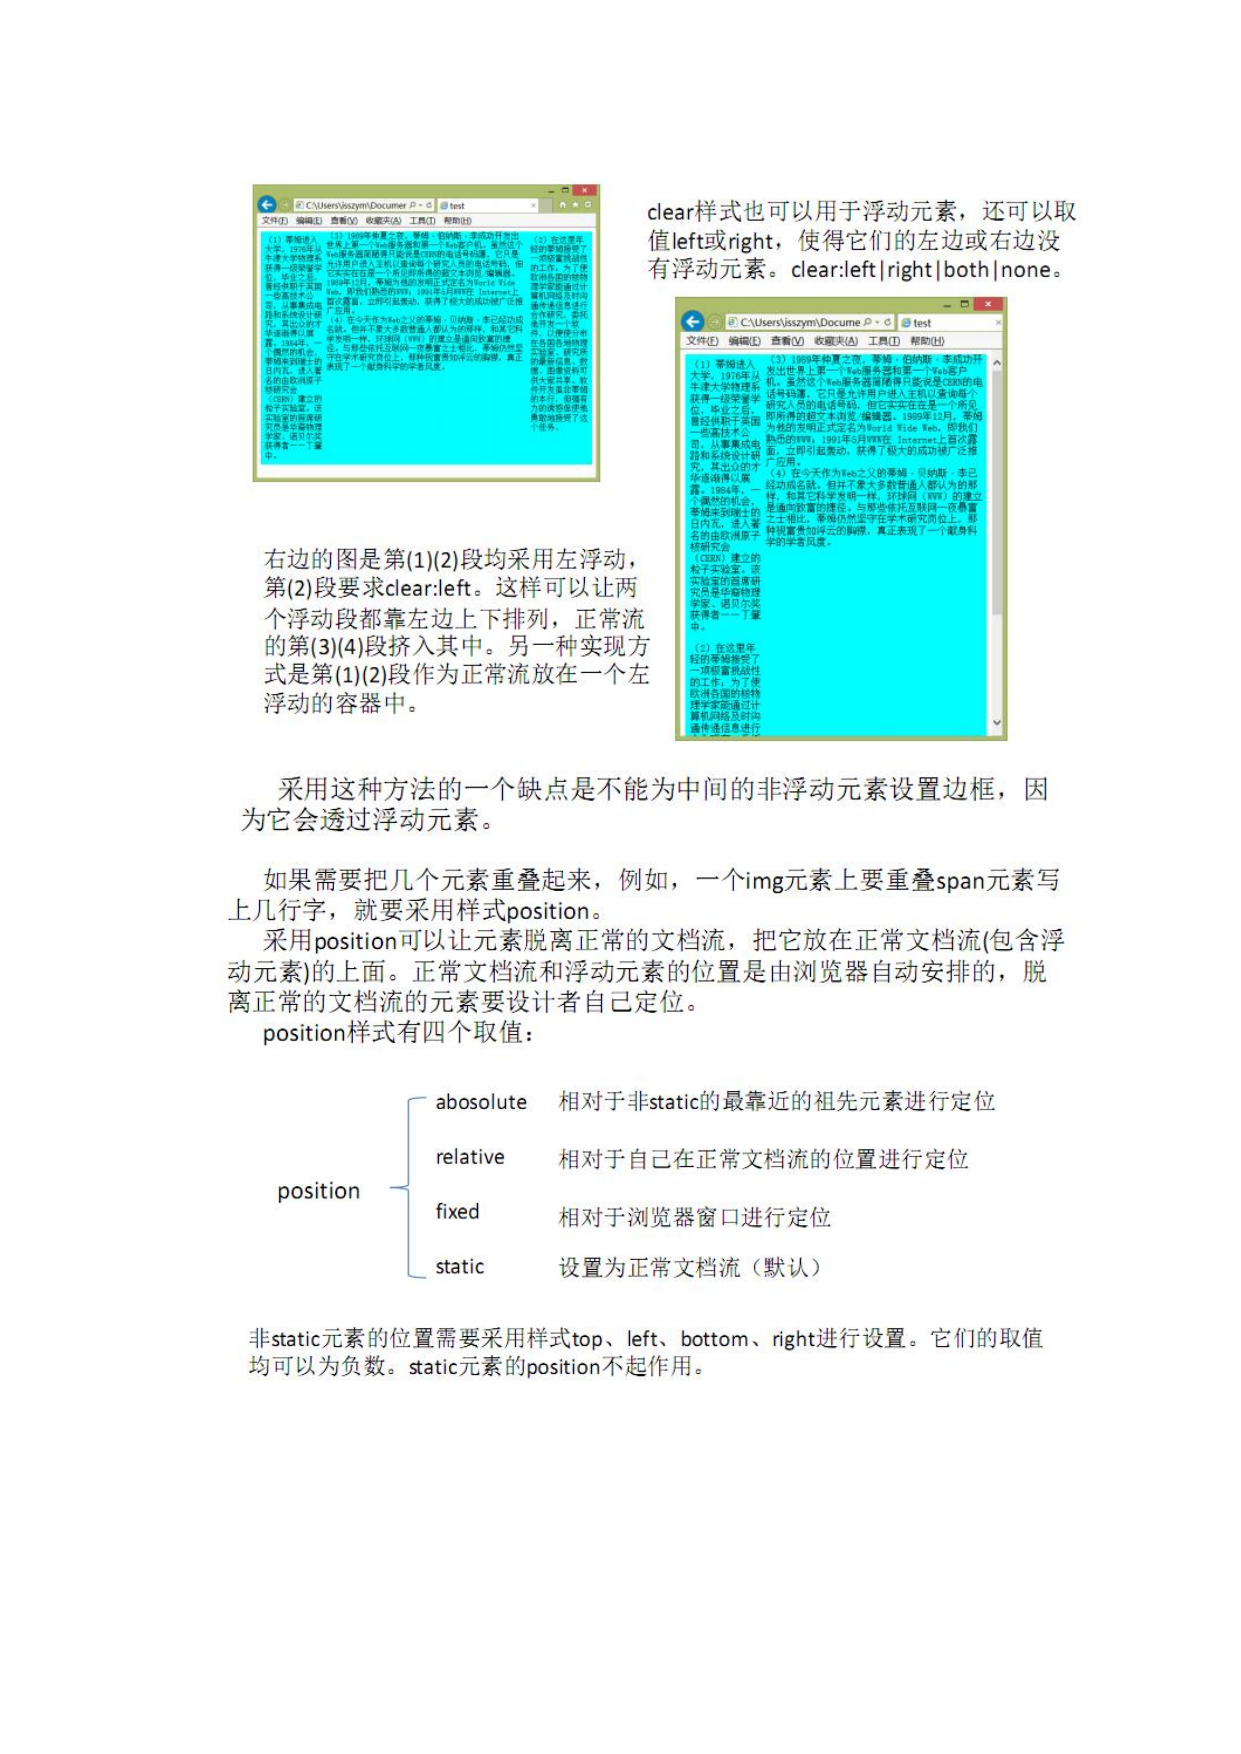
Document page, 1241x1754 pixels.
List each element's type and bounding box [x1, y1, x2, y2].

picture [220, 844, 1085, 1383]
picture [220, 162, 1086, 843]
